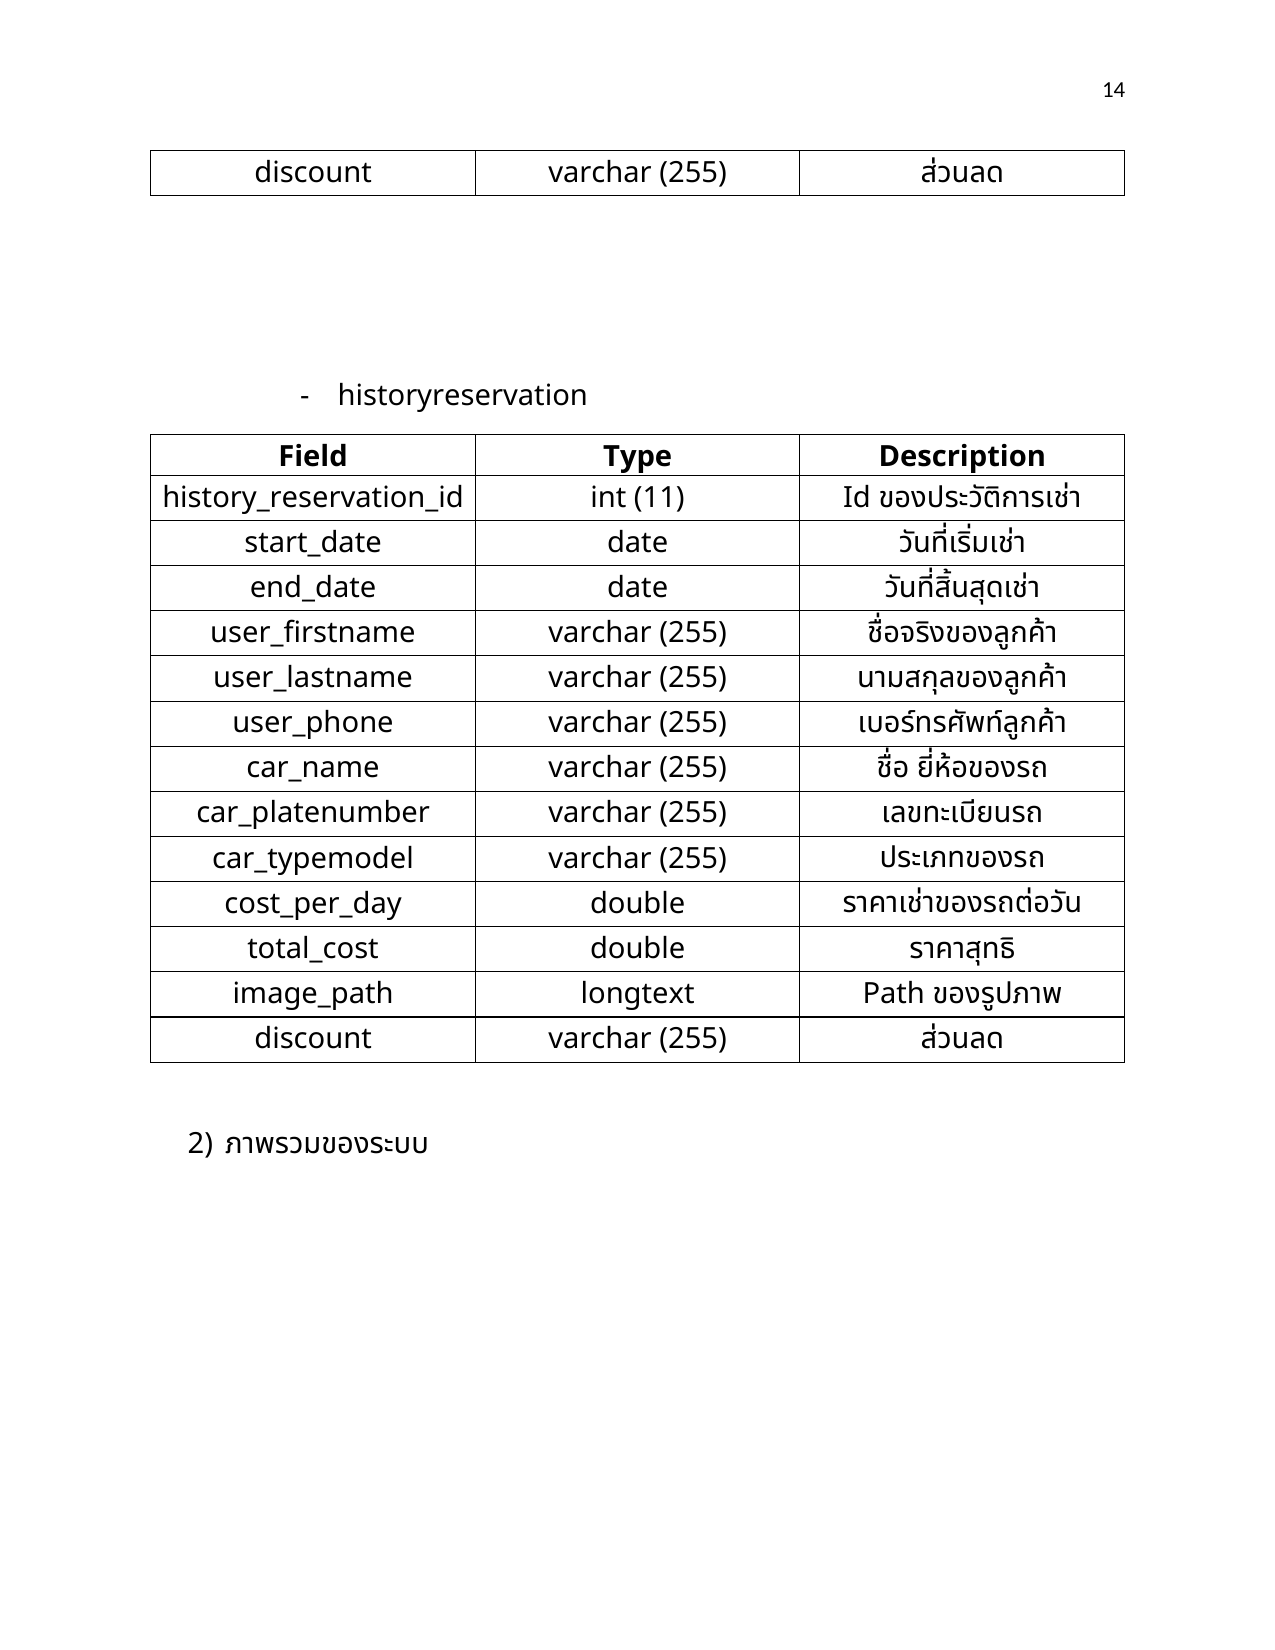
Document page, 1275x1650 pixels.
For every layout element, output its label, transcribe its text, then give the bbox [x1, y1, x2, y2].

table_cell start_date [151, 521, 475, 565]
table_header Field [151, 435, 475, 475]
table_cell varchar (255) [476, 792, 799, 836]
list historyreservation [300, 374, 1125, 414]
table_cell date [476, 521, 799, 565]
table_cell int (11) [476, 476, 799, 520]
table_cell varchar (255) [476, 1018, 799, 1062]
table_cell end_date [151, 566, 475, 610]
table_cell double [476, 927, 799, 971]
table_cell วันที่สิ้นสุดเช่า [800, 566, 1124, 610]
table_cell user_phone [151, 702, 475, 746]
table_cell นามสกุลของลูกค้า [800, 656, 1124, 701]
table_cell varchar (255) [476, 656, 799, 701]
list ภาพรวมของระบบ [187, 1122, 1125, 1166]
table_cell car_name [151, 747, 475, 791]
table_cell ส่วนลด [800, 151, 1124, 195]
table_header Description [800, 435, 1124, 475]
table_cell เบอร์ทรศัพท์ลูกค้า [800, 702, 1124, 746]
table_cell total_cost [151, 927, 475, 971]
table_cell cost_per_day [151, 882, 475, 926]
table_cell car_typemodel [151, 837, 475, 881]
table_cell Path ของรูปภาพ [800, 972, 1124, 1016]
table_cell discount [151, 1018, 475, 1062]
table_cell date [476, 566, 799, 610]
table_cell varchar (255) [476, 747, 799, 791]
table_cell ประเภทของรถ [800, 837, 1124, 881]
table_cell ส่วนลด [800, 1018, 1124, 1062]
table_cell double [476, 882, 799, 926]
table_cell ชื่อ ยี่ห้อของรถ [800, 747, 1124, 791]
table_cell car_platenumber [151, 792, 475, 836]
table_cell ราคาสุทธิ [800, 927, 1124, 971]
table_cell discount [151, 151, 475, 195]
table_cell เลขทะเบียนรถ [800, 792, 1124, 836]
table_cell varchar (255) [476, 151, 799, 195]
table_cell user_firstname [151, 611, 475, 655]
table_cell ชื่อจริงของลูกค้า [800, 611, 1124, 655]
table_cell วันที่เริ่มเช่า [800, 521, 1124, 565]
table_cell longtext [476, 972, 799, 1016]
table_cell user_lastname [151, 656, 475, 701]
table_cell varchar (255) [476, 837, 799, 881]
table_cell Id ของประวัติการเช่า [800, 476, 1124, 520]
table_header Type [476, 435, 799, 475]
table_cell image_path [151, 972, 475, 1016]
table_cell ราคาเช่าของรถต่อวัน [800, 882, 1124, 926]
table_cell varchar (255) [476, 611, 799, 655]
table_cell history_reservation_id [151, 476, 475, 520]
table_cell varchar (255) [476, 702, 799, 746]
